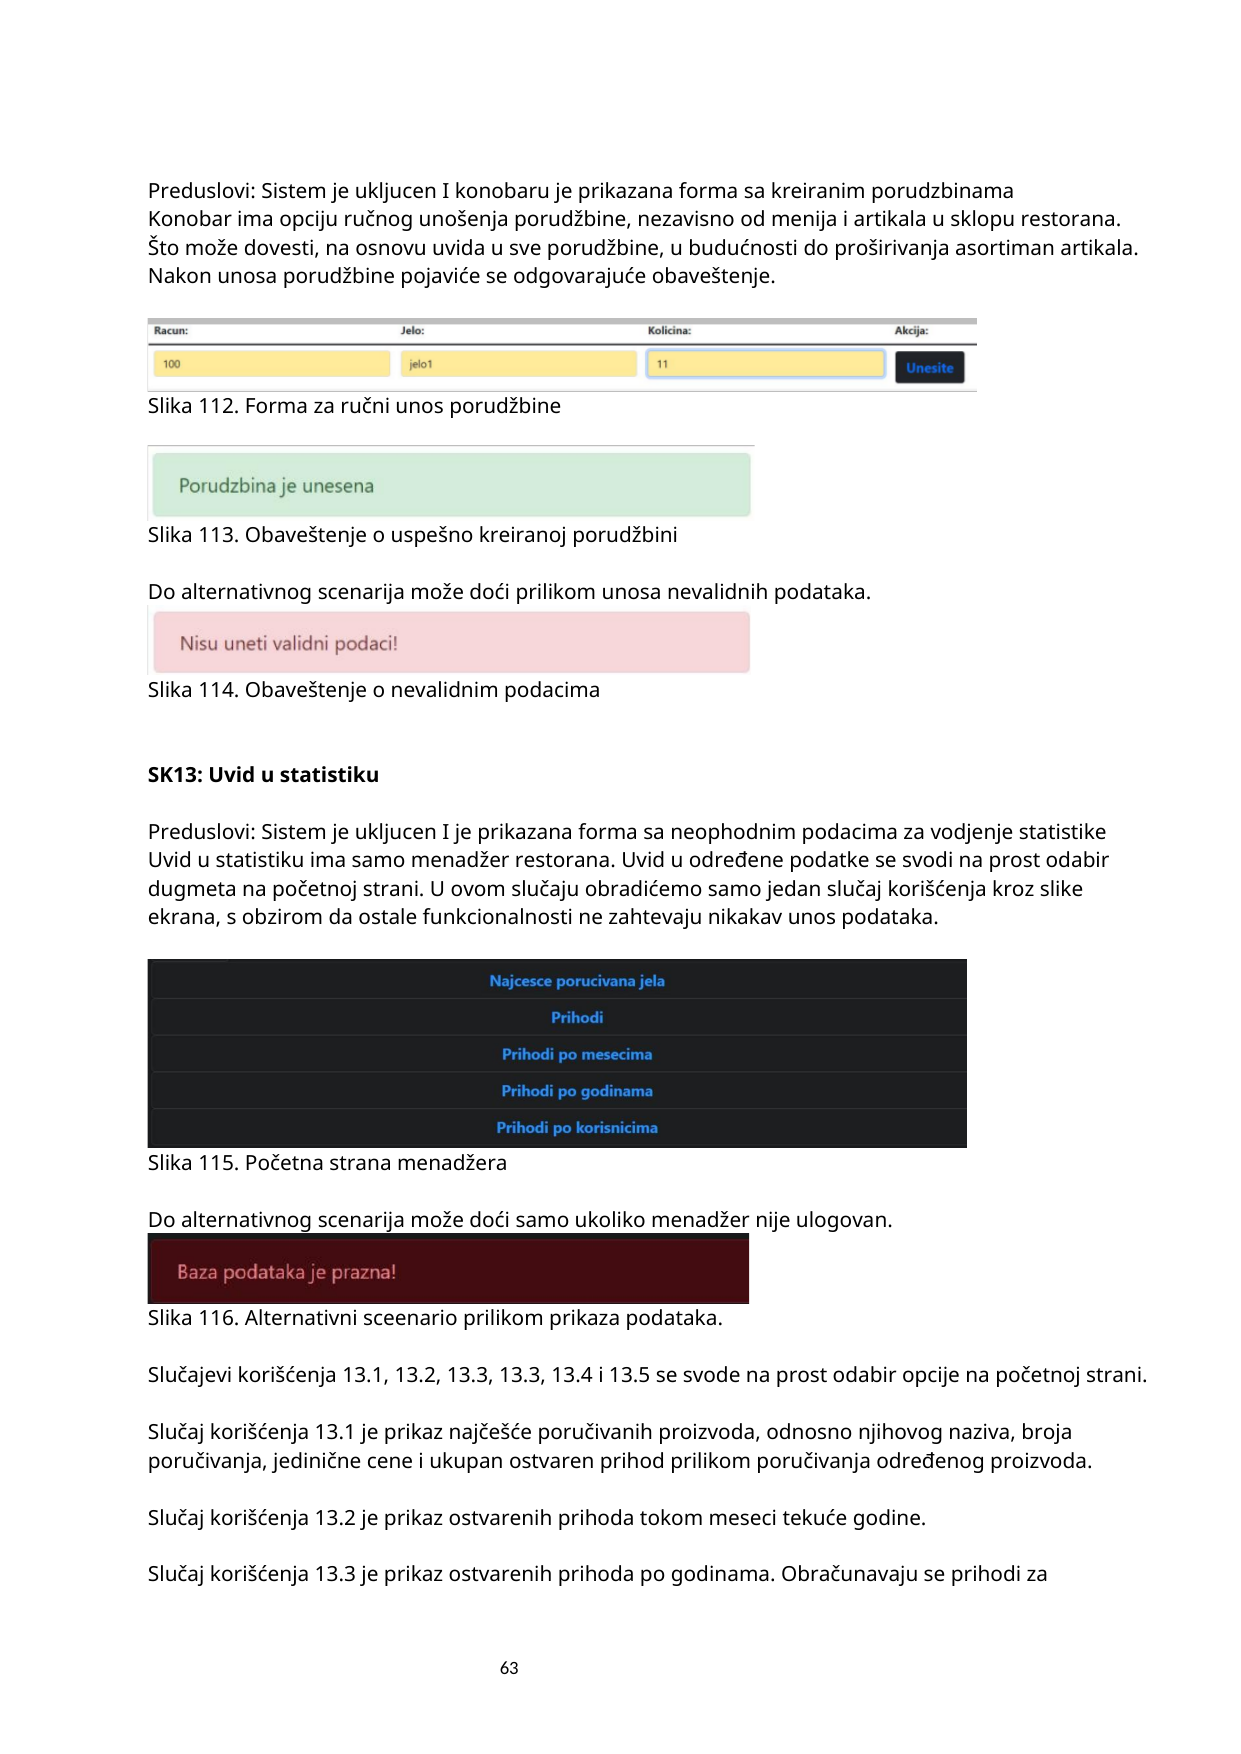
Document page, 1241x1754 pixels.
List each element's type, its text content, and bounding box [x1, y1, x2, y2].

text Preduslovi: Sistem je ukljucen I je prikazana forma sa neophodnim podacima za vodjenje statistike [148, 817, 1152, 846]
picture [147, 959, 967, 1148]
text SK13: Uvid u statistiku [148, 760, 1152, 789]
text Slučajevi korišćenja 13.1, 13.2, 13.3, 13.3, 13.4 i 13.5 se svode na prost odabir opcije na početnoj strani. [148, 1360, 1152, 1389]
text Slučaj korišćenja 13.3 je prikaz ostvarenih prihoda po godinama. Obračunavaju se prihodi za [148, 1559, 1152, 1588]
text Slučaj korišćenja 13.1 je prikaz najčešće poručivanih proizvoda, odnosno njihovog naziva, broja poručivanja, jedinične cene i ukupan ostvaren prihod prilikom poručivanja određenog proizvoda. [148, 1417, 1152, 1474]
text Slika 112. Forma za ručni unos porudžbine [148, 391, 1152, 419]
text Do alternativnog scenarija može doći prilikom unosa nevalidnih podataka. [148, 577, 1152, 606]
text Preduslovi: Sistem je ukljucen I konobaru je prikazana forma sa kreiranim porudzbinama [148, 176, 1152, 204]
picture [147, 318, 977, 392]
text Konobar ima opciju ručnog unošenja porudžbine, nezavisno od menija i artikala u sklopu restorana. Što može dovesti, na osnovu uvida u sve porudžbine, u budućnosti do proširivanja asortiman artikala. Nakon unosa porudžbine pojaviće se odgovarajuće obaveštenje. [148, 204, 1152, 290]
text Uvid u statistiku ima samo menadžer restorana. Uvid u određene podatke se svodi na prost odabir dugmeta na početnoj strani. U ovom slučaju obradićemo samo jedan slučaj korišćenja kroz slike ekrana, s obzirom da ostale funkcionalnosti ne zahtevaju nikakav unos podataka. [148, 846, 1152, 931]
text Slika 113. Obaveštenje o uspešno kreiranoj porudžbini [148, 520, 1152, 549]
text Slika 115. Početna strana menadžera [148, 1148, 1152, 1176]
picture [147, 1233, 750, 1304]
text Slika 116. Alternativni sceenario prilikom prikaza podataka. [148, 1303, 1152, 1332]
text Do alternativnog scenarija može doći samo ukoliko menadžer nije ulogovan. [148, 1205, 1152, 1233]
text Slučaj korišćenja 13.2 je prikaz ostvarenih prihoda tokom meseci tekuće godine. [148, 1503, 1152, 1531]
text Slika 114. Obaveštenje o nevalidnim podacima [148, 675, 1152, 703]
picture [147, 605, 752, 675]
picture [147, 445, 755, 521]
